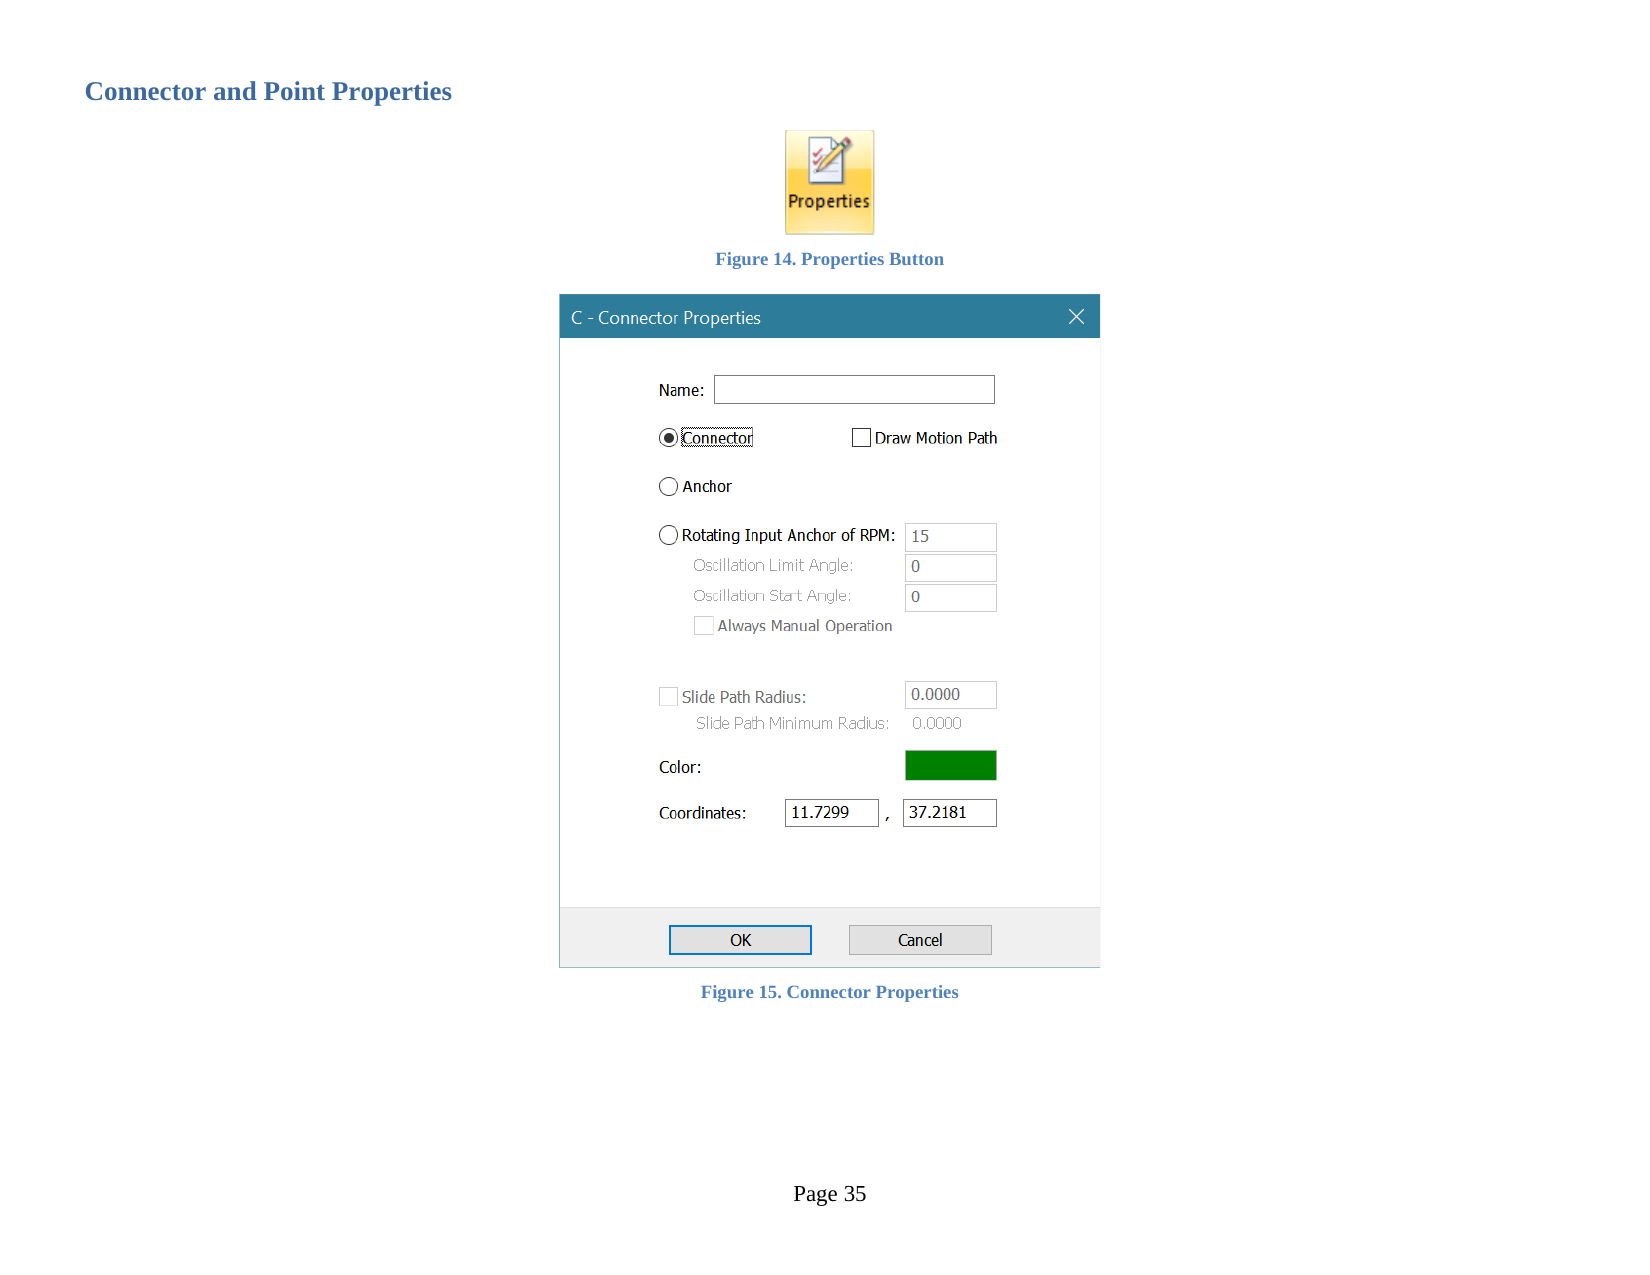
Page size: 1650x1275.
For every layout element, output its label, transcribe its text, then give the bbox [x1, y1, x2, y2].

picture [559, 294, 1100, 968]
text Figure 15. Connector Properties [84, 981, 1575, 1003]
subtitle Connector and Point Properties [84, 75, 1575, 106]
picture [785, 130, 875, 235]
text Figure 14. Properties Button [84, 248, 1575, 269]
